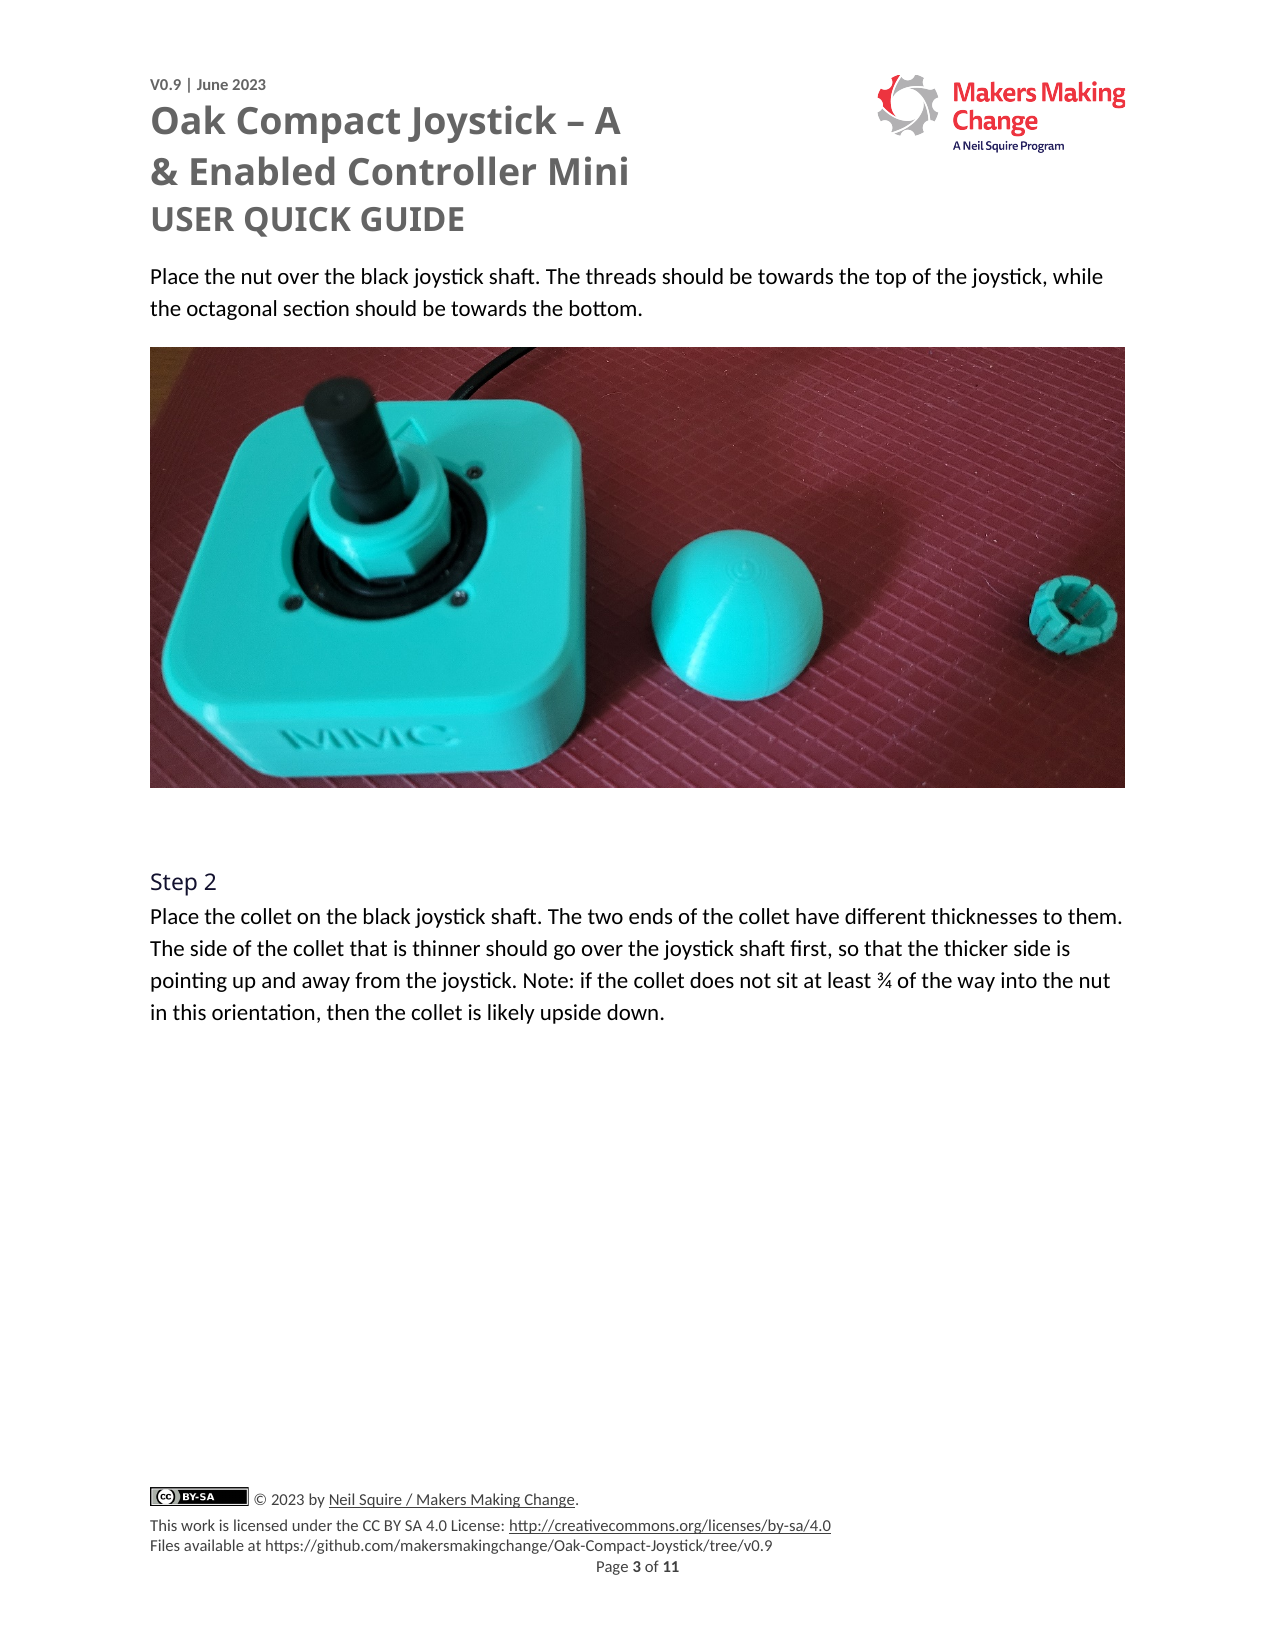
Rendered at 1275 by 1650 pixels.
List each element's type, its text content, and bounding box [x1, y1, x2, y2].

picture [150, 1487, 249, 1506]
subtitle Step 2 [150, 866, 1125, 897]
picture [150, 347, 1125, 788]
text Place the collet on the black joystick shaft. The two ends of the collet have different thicknesses to them. The side of the collet that is thinner should go over the joystick shaft first, so that the thicker side is pointing up and away from the joystick. Note: if the collet does not sit at least ¾ of the way into the nut in this orientation, then the collet is likely upside down. [150, 902, 1125, 1027]
picture [877, 75, 1125, 153]
text Place the nut over the black joystick shaft. The threads should be towards the top of the joystick, while the octagonal section should be towards the bottom. [150, 262, 1125, 322]
